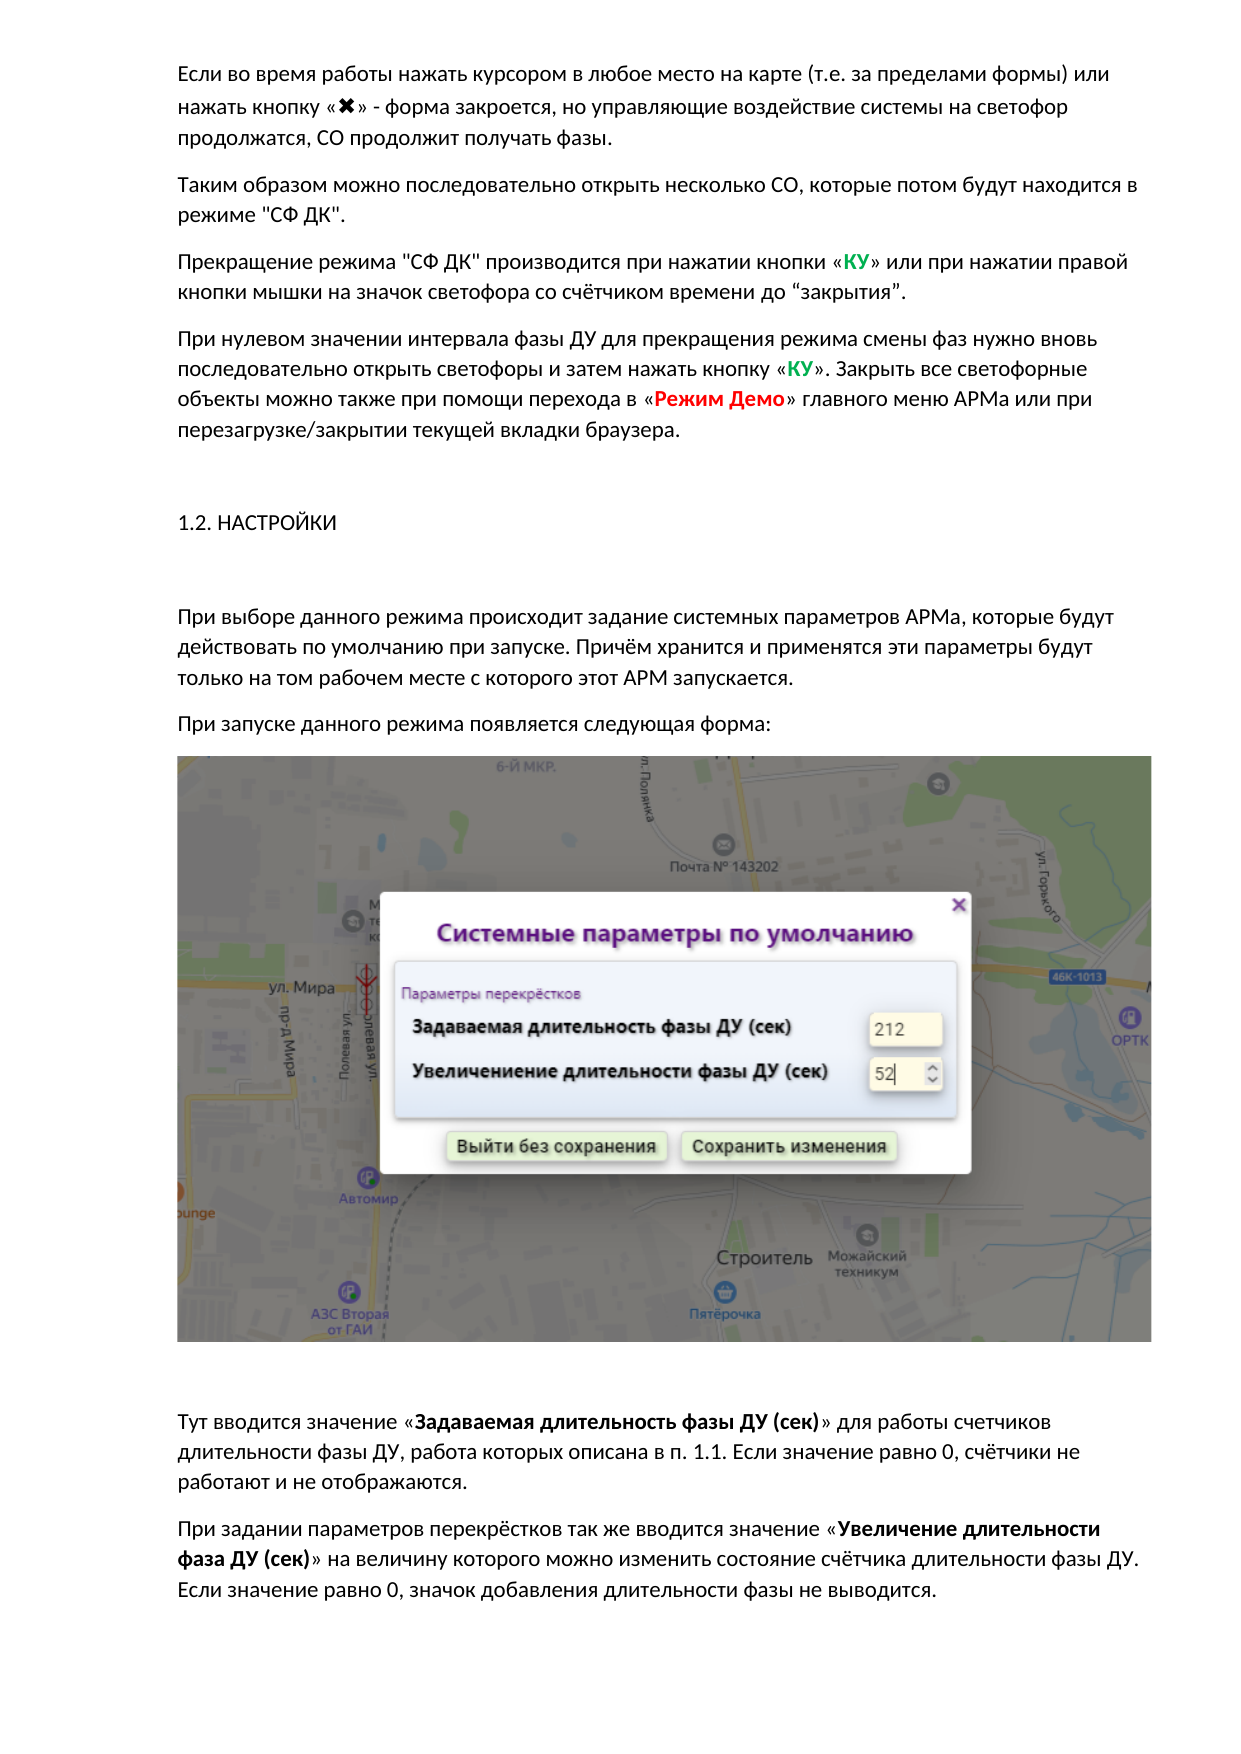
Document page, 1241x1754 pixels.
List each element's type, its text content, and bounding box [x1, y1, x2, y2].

text При выборе данного режима происходит задание системных параметров АРМа, которые будут действовать по умолчанию при запуске. Причём хранится и применятся эти параметры будут только на том рабочем месте с которого этот АРМ запускается. [177, 602, 1152, 691]
text Тут вводится значение «Задаваемая длительность фазы ДУ (сек)» для работы счетчиков длительности фазы ДУ, работа которых описана в п. 1.1. Если значение равно 0, счётчики не работают и не отображаются. [177, 1407, 1152, 1495]
text Прекращение режима "СФ ДК" производится при нажатии кнопки «КУ» или при нажатии правой кнопки мышки на значок светофора со счётчиком времени до “закрытия”. [177, 247, 1152, 305]
picture [177, 756, 1152, 1342]
text Таким образом можно последовательно открыть несколько СО, которые потом будут находится в режиме "СФ ДК". [177, 170, 1152, 228]
text При задании параметров перекрёстков так же вводится значение «Увеличение длительности фаза ДУ (сек)» на величину которого можно изменить состояние счётчика длительности фазы ДУ. Если значение равно 0, значок добавления длительности фазы не выводится. [177, 1514, 1152, 1603]
text 1.2. НАСТРОЙКИ [177, 508, 1152, 536]
text При запуске данного режима появляется следующая форма: [177, 709, 1152, 737]
text При нулевом значении интервала фазы ДУ для прекращения режима смены фаз нужно вновь последовательно открыть светофоры и затем нажать кнопку «КУ». Закрыть все светофорные объекты можно также при помощи перехода в «Режим Демо» главного меню АРМа или при перезагрузке/закрытии текущей вкладки браузера. [177, 324, 1152, 443]
text Если во время работы нажать курсором в любое место на карте (т.е. за пределами формы) или нажать кнопку «✖» - форма закроется, но управляющие воздействие системы на светофор продолжатся, СО продолжит получать фазы. [177, 59, 1152, 151]
